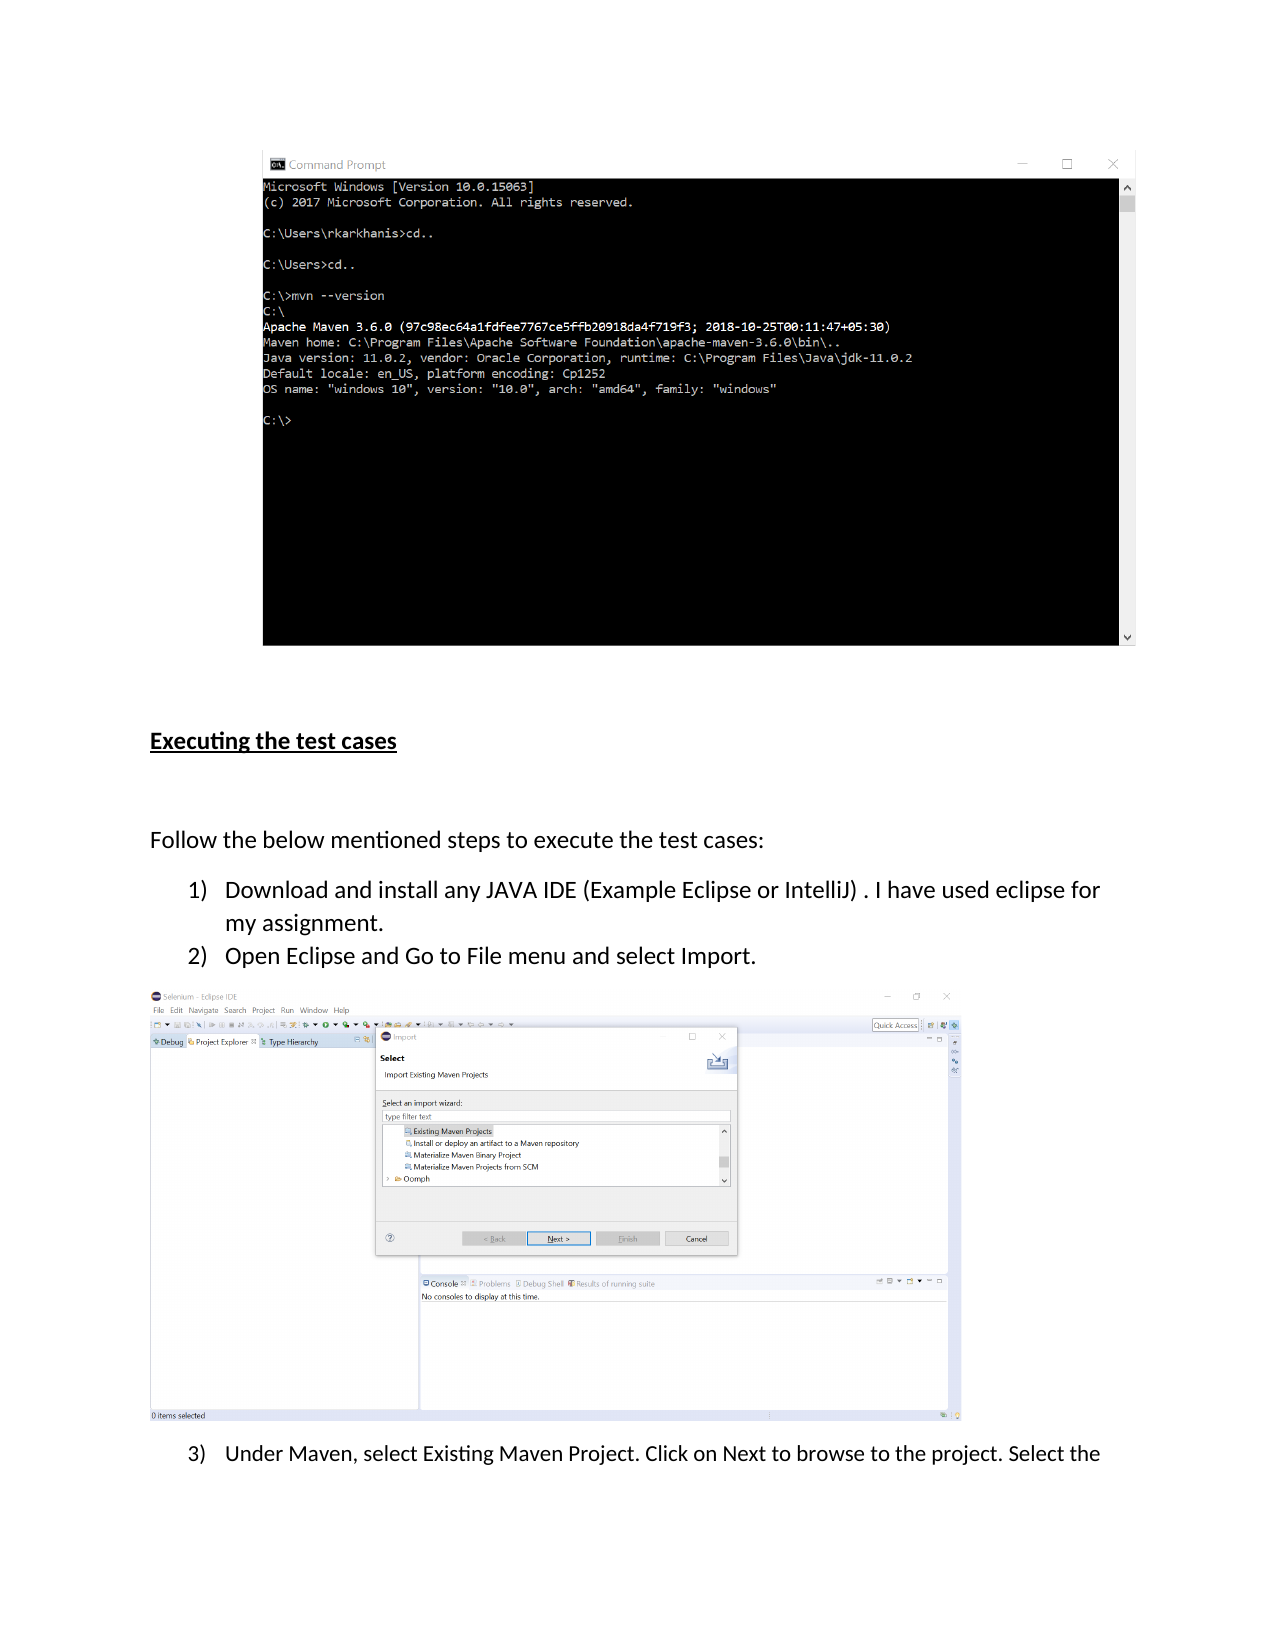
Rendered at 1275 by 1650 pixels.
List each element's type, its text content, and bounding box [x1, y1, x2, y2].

picture [262, 150, 1136, 646]
list Under Maven, select Existing Maven Project. Click on Next to browse to the project. Select the [187, 1439, 1125, 1467]
text Follow the below mentioned steps to execute the test cases: [150, 824, 1125, 855]
text Executing the test cases [150, 725, 1125, 756]
list Open Eclipse and Go to File menu and select Import. [187, 940, 1125, 970]
picture [150, 989, 962, 1421]
list Download and install any JAVA IDE (Example Eclipse or IntelliJ) . I have used eclipse for my assignment. [187, 874, 1125, 937]
